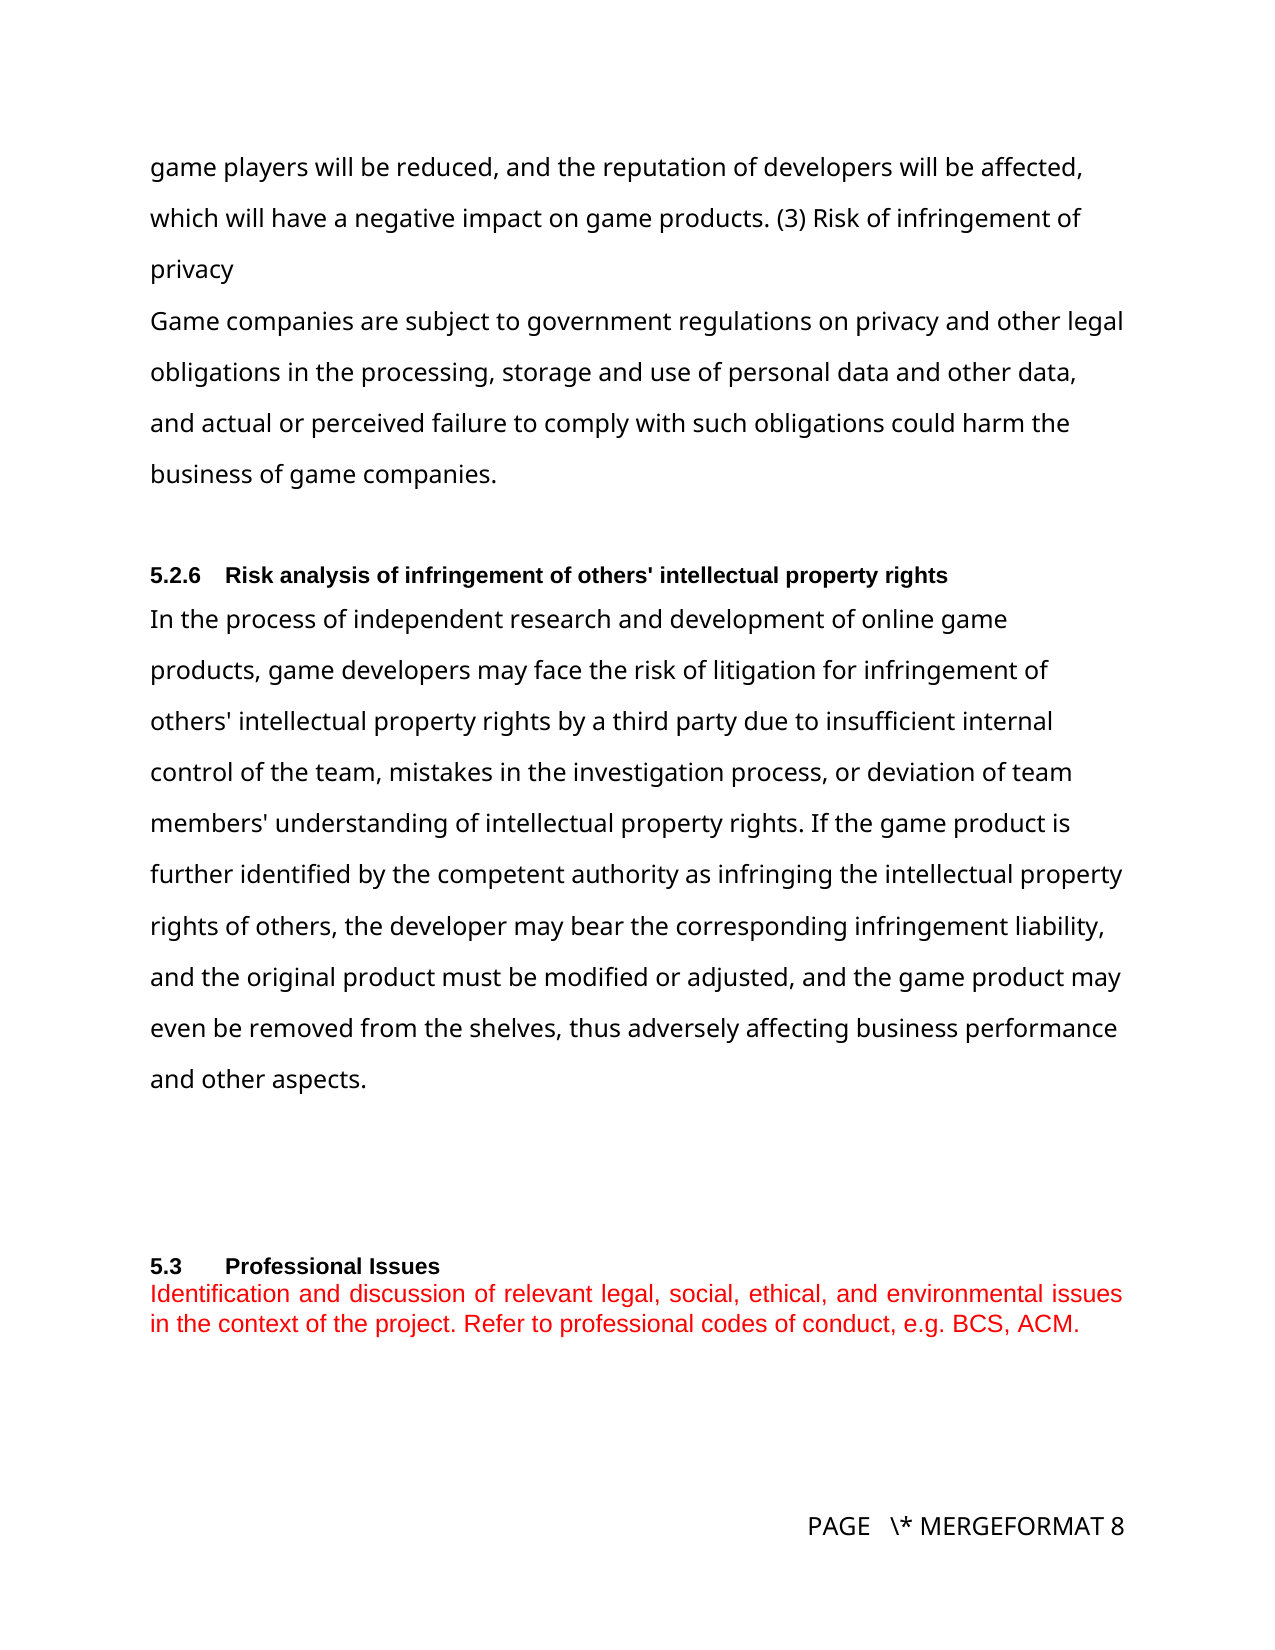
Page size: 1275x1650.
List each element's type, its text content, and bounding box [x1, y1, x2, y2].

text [150, 150, 1125, 286]
text Game companies are subject to government regulations on privacy and other legal obligations in the processing, storage and use of personal data and other data, and actual or perceived failure to comply with such obligations could harm the business of game companies. [150, 303, 1125, 490]
text Identification and discussion of relevant legal, social, ethical, and environmental issues in the context of the project. Refer to professional codes of conduct, e.g. BCS, ACM. [150, 1279, 1124, 1338]
text In the process of independent research and development of online game products, game developers may face the risk of litigation for infringement of others' intellectual property rights by a third party due to insufficient internal control of the team, mistakes in the investigation process, or deviation of team members' understanding of intellectual property rights. If the game product is further identified by the competent authority as infringing the intellectual property rights of others, the developer may bear the corresponding infringement liability, and the original product must be modified or adjusted, and the game product may even be removed from the shelves, thus adversely affecting business performance and other aspects. [150, 602, 1125, 1095]
subtitle Professional Issues [150, 1253, 1125, 1279]
subtitle Risk analysis of infringement of others' intellectual property rights [150, 562, 1125, 589]
